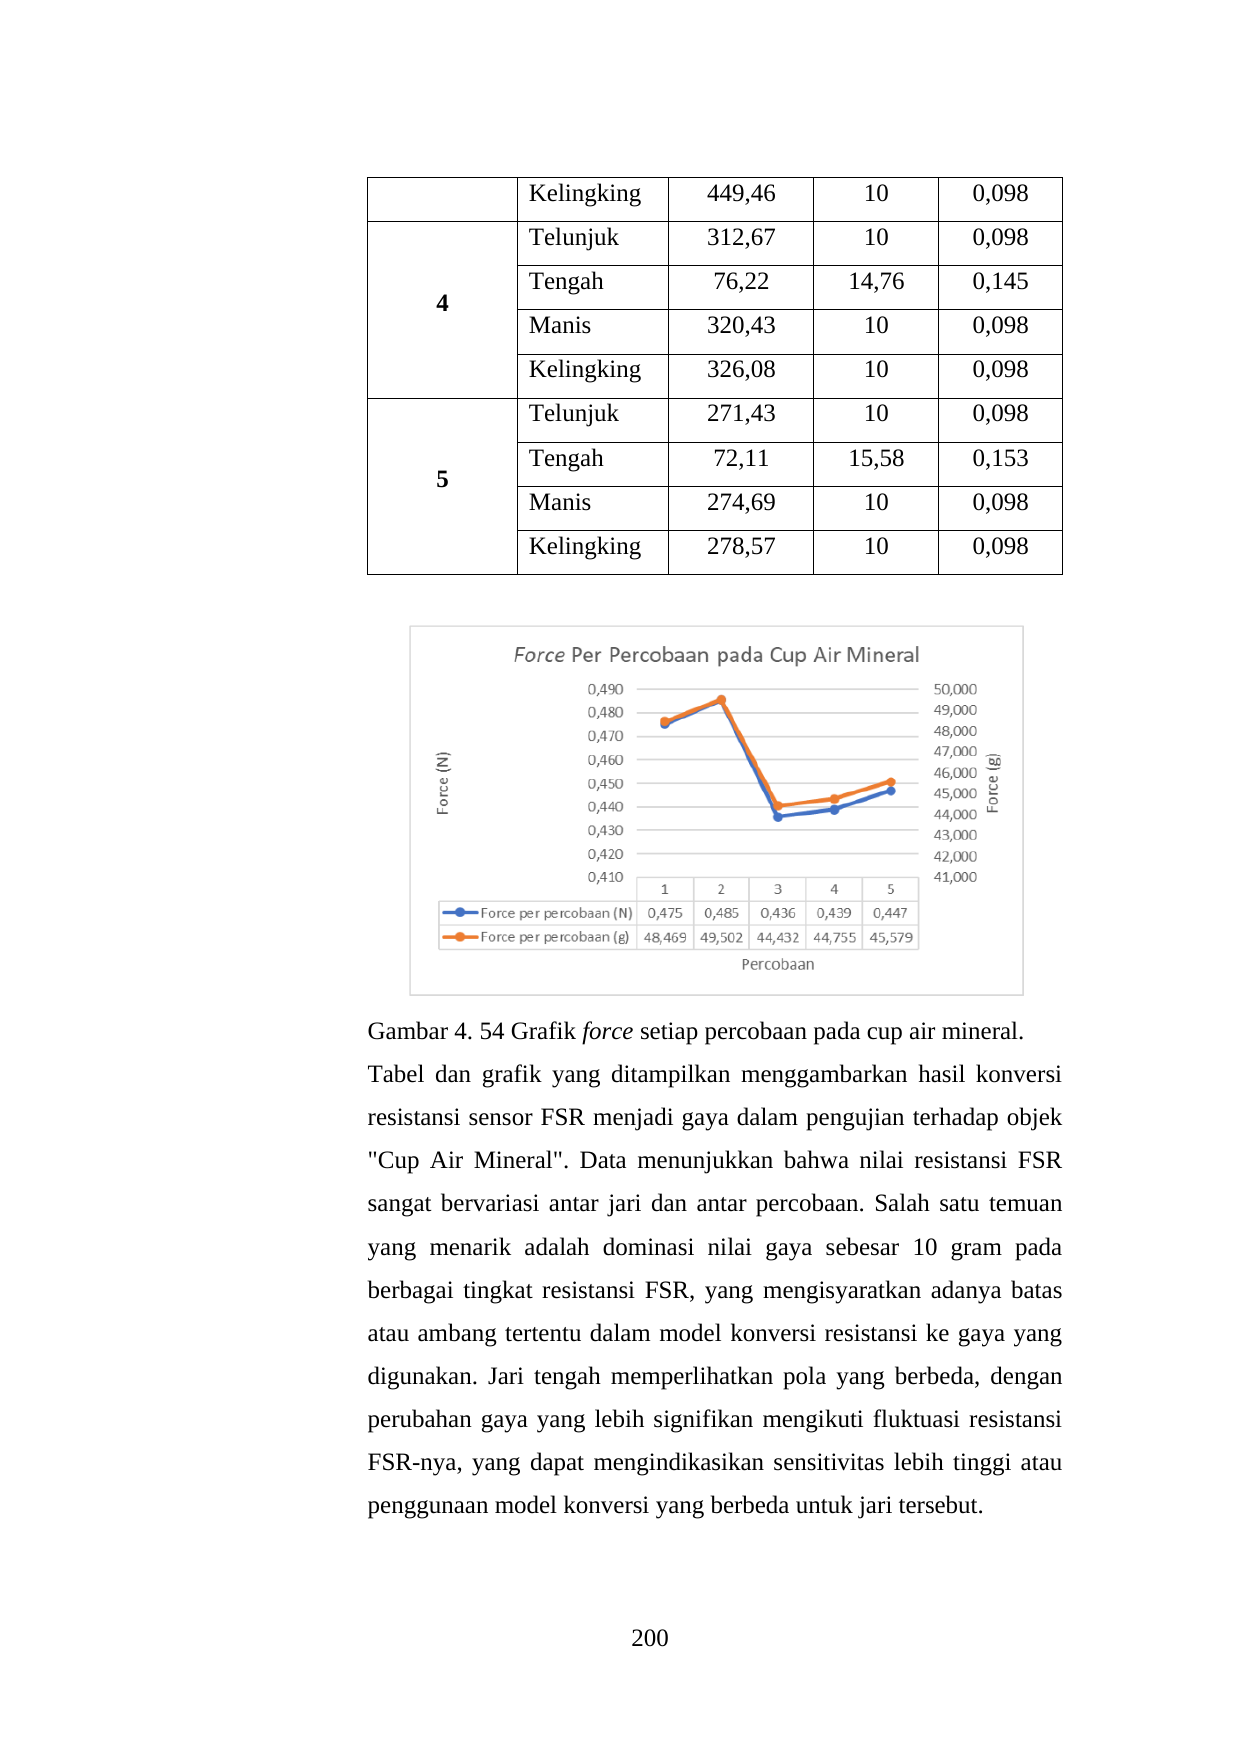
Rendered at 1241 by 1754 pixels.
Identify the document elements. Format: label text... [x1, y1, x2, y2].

table_cell 10 [814, 487, 938, 530]
table_cell 15,58 [814, 443, 938, 486]
table_cell Kelingking [518, 531, 668, 574]
table_cell 14,76 [814, 266, 938, 309]
table_cell 449,46 [669, 178, 813, 221]
table_cell 10 [814, 310, 938, 353]
text Gambar 4. 54 Grafik force setiap percobaan pada cup air mineral. [292, 1016, 1063, 1045]
table_cell 271,43 [669, 399, 813, 442]
table_cell 312,67 [669, 222, 813, 265]
table_cell Manis [518, 487, 668, 530]
table_cell Telunjuk [518, 399, 668, 442]
table_cell 4 [368, 222, 517, 397]
table_cell Tengah [518, 443, 668, 486]
table_cell 0,098 [939, 487, 1062, 530]
table_cell 278,57 [669, 531, 813, 574]
table_cell 0,098 [939, 531, 1062, 574]
table_cell 320,43 [669, 310, 813, 353]
table_cell 10 [814, 399, 938, 442]
table_cell Manis [518, 310, 668, 353]
table_cell 10 [814, 355, 938, 397]
table_cell 10 [814, 222, 938, 265]
table_cell 76,22 [669, 266, 813, 309]
table_cell 0,098 [939, 399, 1062, 442]
table_cell Telunjuk [518, 222, 668, 265]
table_cell Kelingking [518, 355, 668, 397]
table_cell 0,098 [939, 310, 1062, 353]
table_cell 10 [814, 531, 938, 574]
table_cell 72,11 [669, 443, 813, 486]
table_cell 0,153 [939, 443, 1062, 486]
table_cell Kelingking [518, 178, 668, 221]
table_cell 0,098 [939, 355, 1062, 397]
table_cell 5 [368, 399, 517, 574]
table_cell 274,69 [669, 487, 813, 530]
text Tabel dan grafik yang ditampilkan menggambarkan hasil konversi resistansi sensor FSR menjadi gaya dalam pengujian terhadap objek "Cup Air Mineral". Data menunjukkan bahwa nilai resistansi FSR sangat bervariasi antar jari dan antar percobaan. Salah satu temuan yang menarik adalah dominasi nilai gaya sebesar 10 gram pada berbagai tingkat resistansi FSR, yang mengisyaratkan adanya batas atau ambang tertentu dalam model konversi resistansi ke gaya yang digunakan. Jari tengah memperlihatkan pola yang berbeda, dengan perubahan gaya yang lebih signifikan mengikuti fluktuasi resistansi FSR-nya, yang dapat mengindikasikan sensitivitas lebih tinggi atau penggunaan model konversi yang berbeda untuk jari tersebut. [367, 1059, 1063, 1519]
table_cell 10 [814, 178, 938, 221]
table_cell 0,145 [939, 266, 1062, 309]
table_cell Tengah [518, 266, 668, 309]
picture [406, 622, 1025, 997]
table_cell 326,08 [669, 355, 813, 397]
table_cell 0,098 [939, 178, 1062, 221]
table_cell 0,098 [939, 222, 1062, 265]
